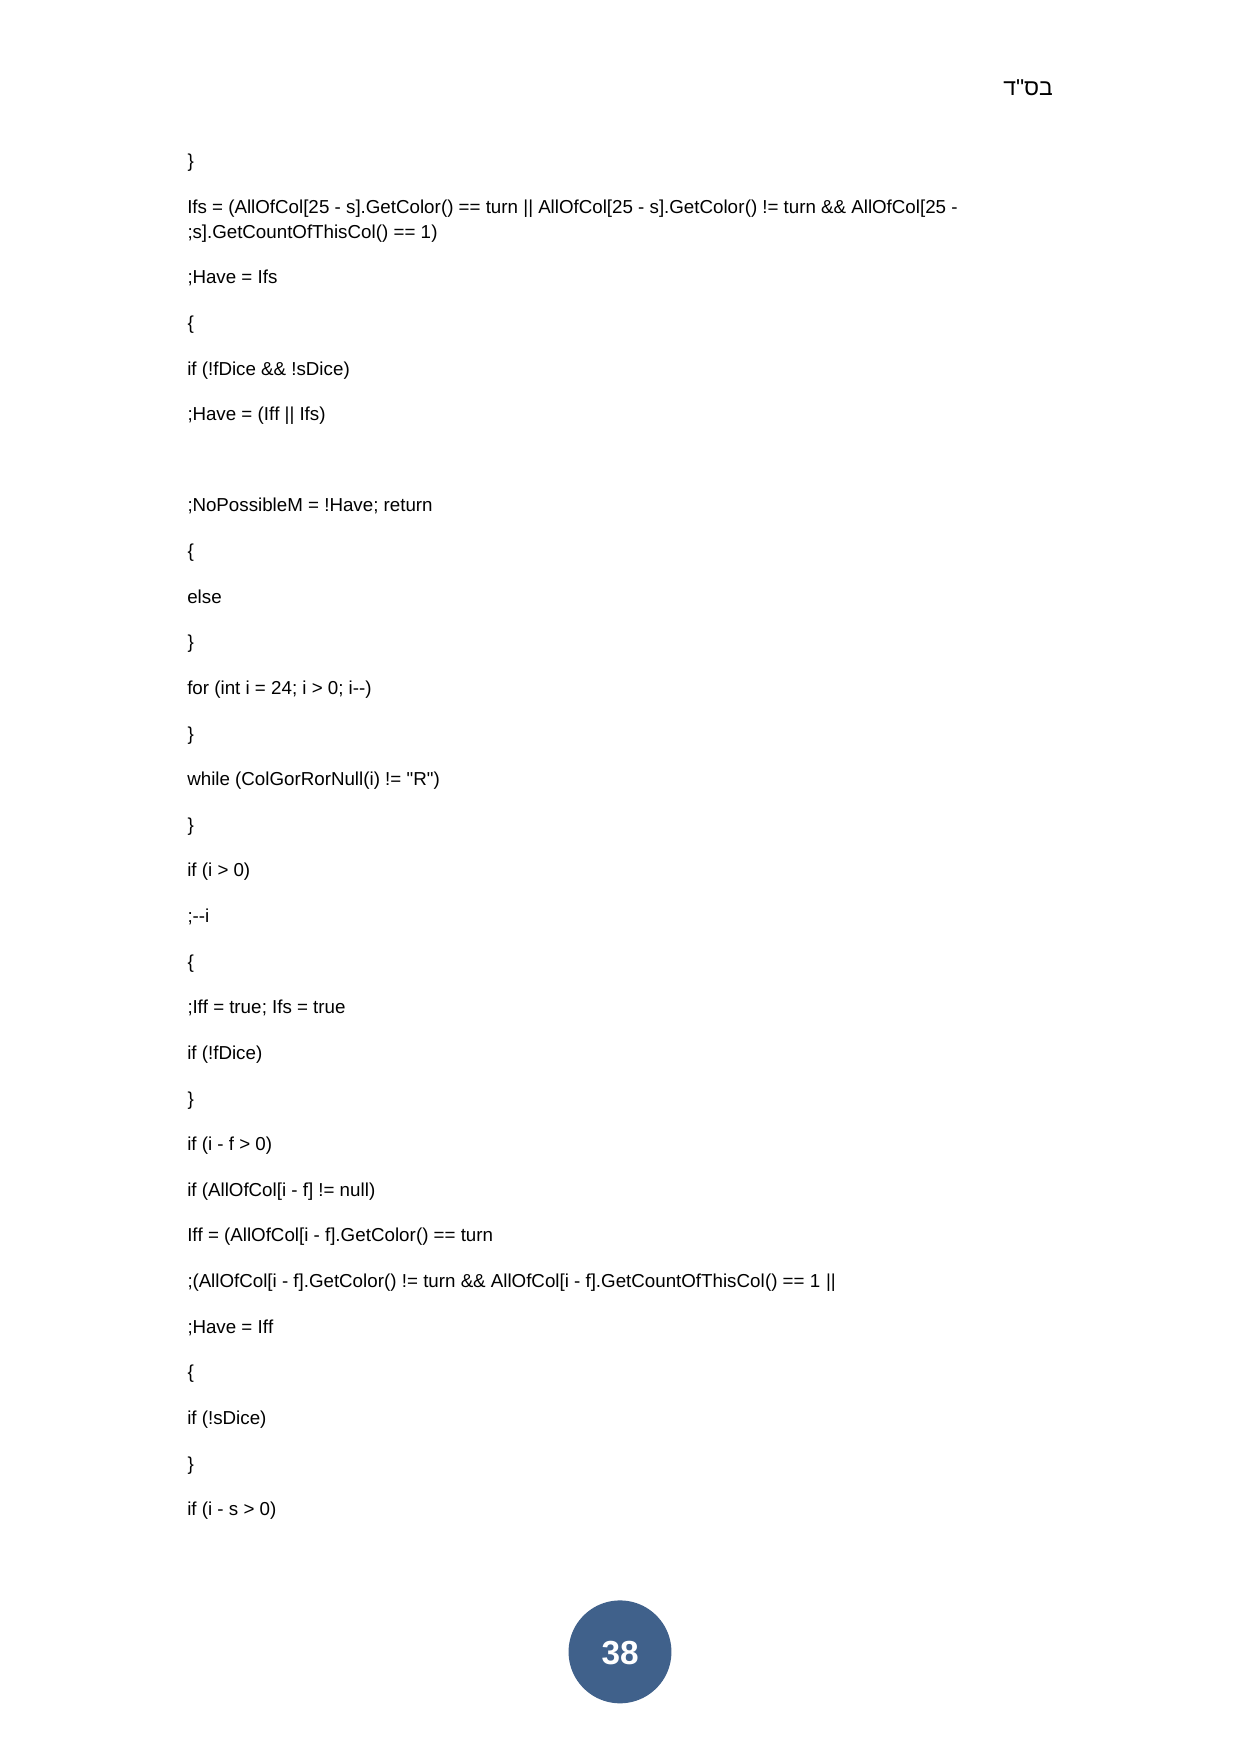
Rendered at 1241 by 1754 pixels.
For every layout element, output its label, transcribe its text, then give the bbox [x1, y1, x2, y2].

text Have = Iff; [187, 1315, 1053, 1337]
text } [187, 950, 1053, 972]
text Iff = (AllOfCol[i - f].GetColor() == turn [187, 1224, 1053, 1246]
text { [187, 1087, 1053, 1109]
text || AllOfCol[i - f].GetColor() != turn && AllOfCol[i - f].GetCountOfThisCol() == 1); [187, 1270, 1053, 1291]
text { [187, 150, 1053, 172]
text else [187, 585, 1053, 607]
text } [187, 312, 1053, 333]
text if (!fDice) [187, 1042, 1053, 1063]
text if (i - f > 0) [187, 1133, 1053, 1154]
text } [187, 540, 1053, 561]
text NoPossibleM = !Have; return; [187, 494, 1053, 516]
text Have = (Iff || Ifs); [187, 403, 1053, 424]
text if (i > 0) [187, 859, 1053, 881]
text { [187, 631, 1053, 653]
text Iff = true; Ifs = true; [187, 996, 1053, 1018]
text Ifs = (AllOfCol[25 - s].GetColor() == turn || AllOfCol[25 - s].GetColor() != turn && AllOfCol[25 - s].GetCountOfThisCol() == 1); [187, 196, 1053, 242]
text { [187, 1452, 1053, 1474]
text while (ColGorRorNull(i) != "R") [187, 768, 1053, 789]
text } [187, 1361, 1053, 1383]
text if (!fDice && !sDice) [187, 357, 1053, 379]
text if (i - s > 0) [187, 1498, 1053, 1519]
text Have = Ifs; [187, 266, 1053, 288]
text i--; [187, 905, 1053, 926]
text for (int i = 24; i > 0; i--) [187, 677, 1053, 698]
text { [187, 722, 1053, 744]
text if (AllOfCol[i - f] != null) [187, 1178, 1053, 1200]
text if (!sDice) [187, 1407, 1053, 1428]
text { [187, 813, 1053, 835]
